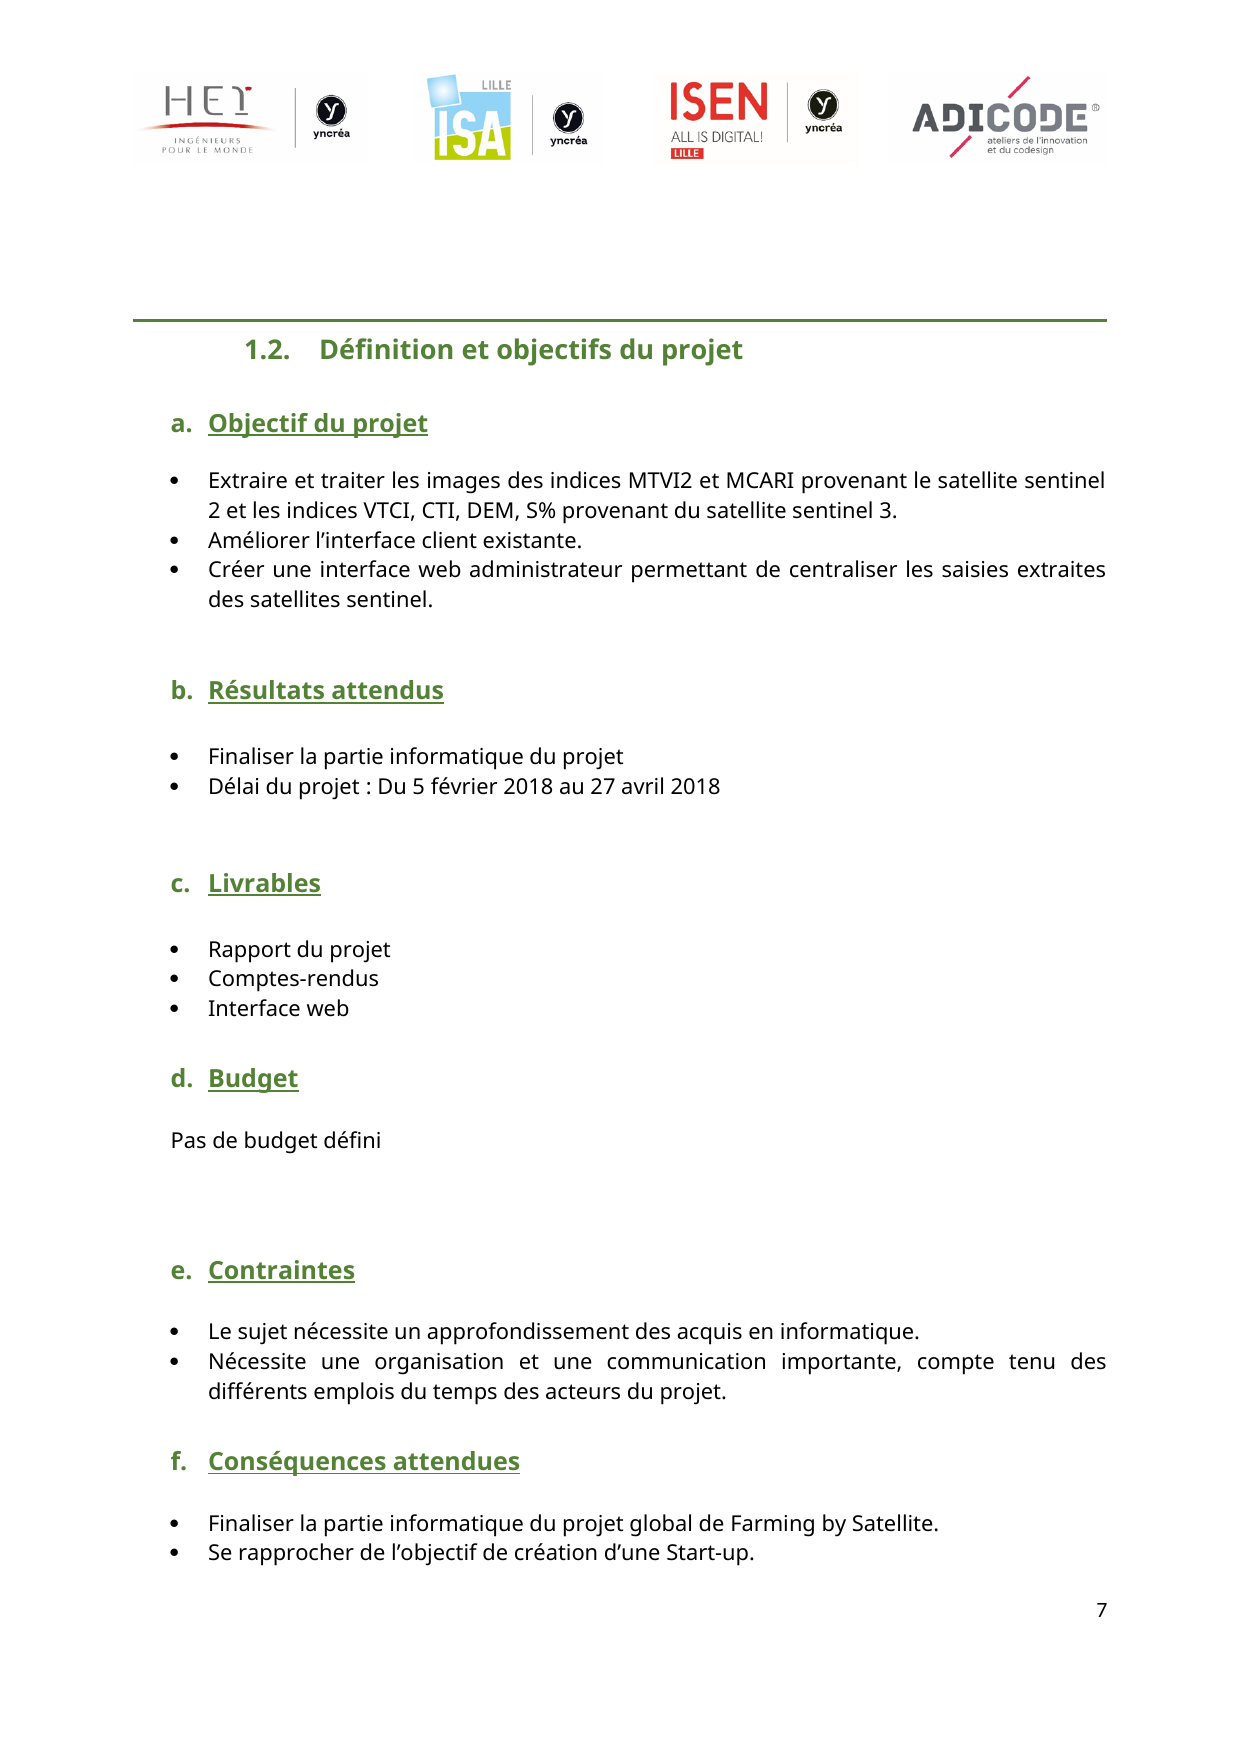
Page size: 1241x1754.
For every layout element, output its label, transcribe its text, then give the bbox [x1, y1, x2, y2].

subtitle Définition et objectifs du projet [244, 331, 1107, 368]
list Nécessite une organisation et une communication importante, compte tenu des différents emplois du temps des acteurs du projet. [170, 1346, 1107, 1406]
list Finaliser la partie informatique du projet global de Farming by Satellite. [170, 1508, 1107, 1537]
subtitle Conséquences attendues [170, 1444, 1107, 1478]
subtitle Livrables [170, 865, 1107, 899]
subtitle Résultats attendus [170, 673, 1107, 707]
list Se rapprocher de l’objectif de création d’une Start-up. [170, 1537, 1107, 1567]
picture [132, 73, 1108, 166]
list Interface web [170, 993, 1107, 1023]
list Finaliser la partie informatique du projet [170, 741, 1107, 771]
list Le sujet nécessite un approfondissement des acquis en informatique. [170, 1316, 1107, 1346]
subtitle Budget [170, 1061, 1107, 1095]
list Délai du projet : Du 5 février 2018 au 27 avril 2018 [170, 771, 1107, 801]
subtitle Contraintes [170, 1252, 1107, 1286]
list Comptes-rendus [170, 963, 1107, 993]
list Créer une interface web administrateur permettant de centraliser les saisies extraites des satellites sentinel. [170, 554, 1107, 614]
list Extraire et traiter les images des indices MTVI2 et MCARI provenant le satellite sentinel 2 et les indices VTCI, CTI, DEM, S% provenant du satellite sentinel 3. [170, 465, 1107, 524]
list Rapport du projet [170, 933, 1107, 963]
subtitle Objectif du projet [170, 406, 1107, 440]
list Améliorer l’interface client existante. [170, 524, 1107, 554]
text Pas de budget défini [133, 1125, 1107, 1155]
